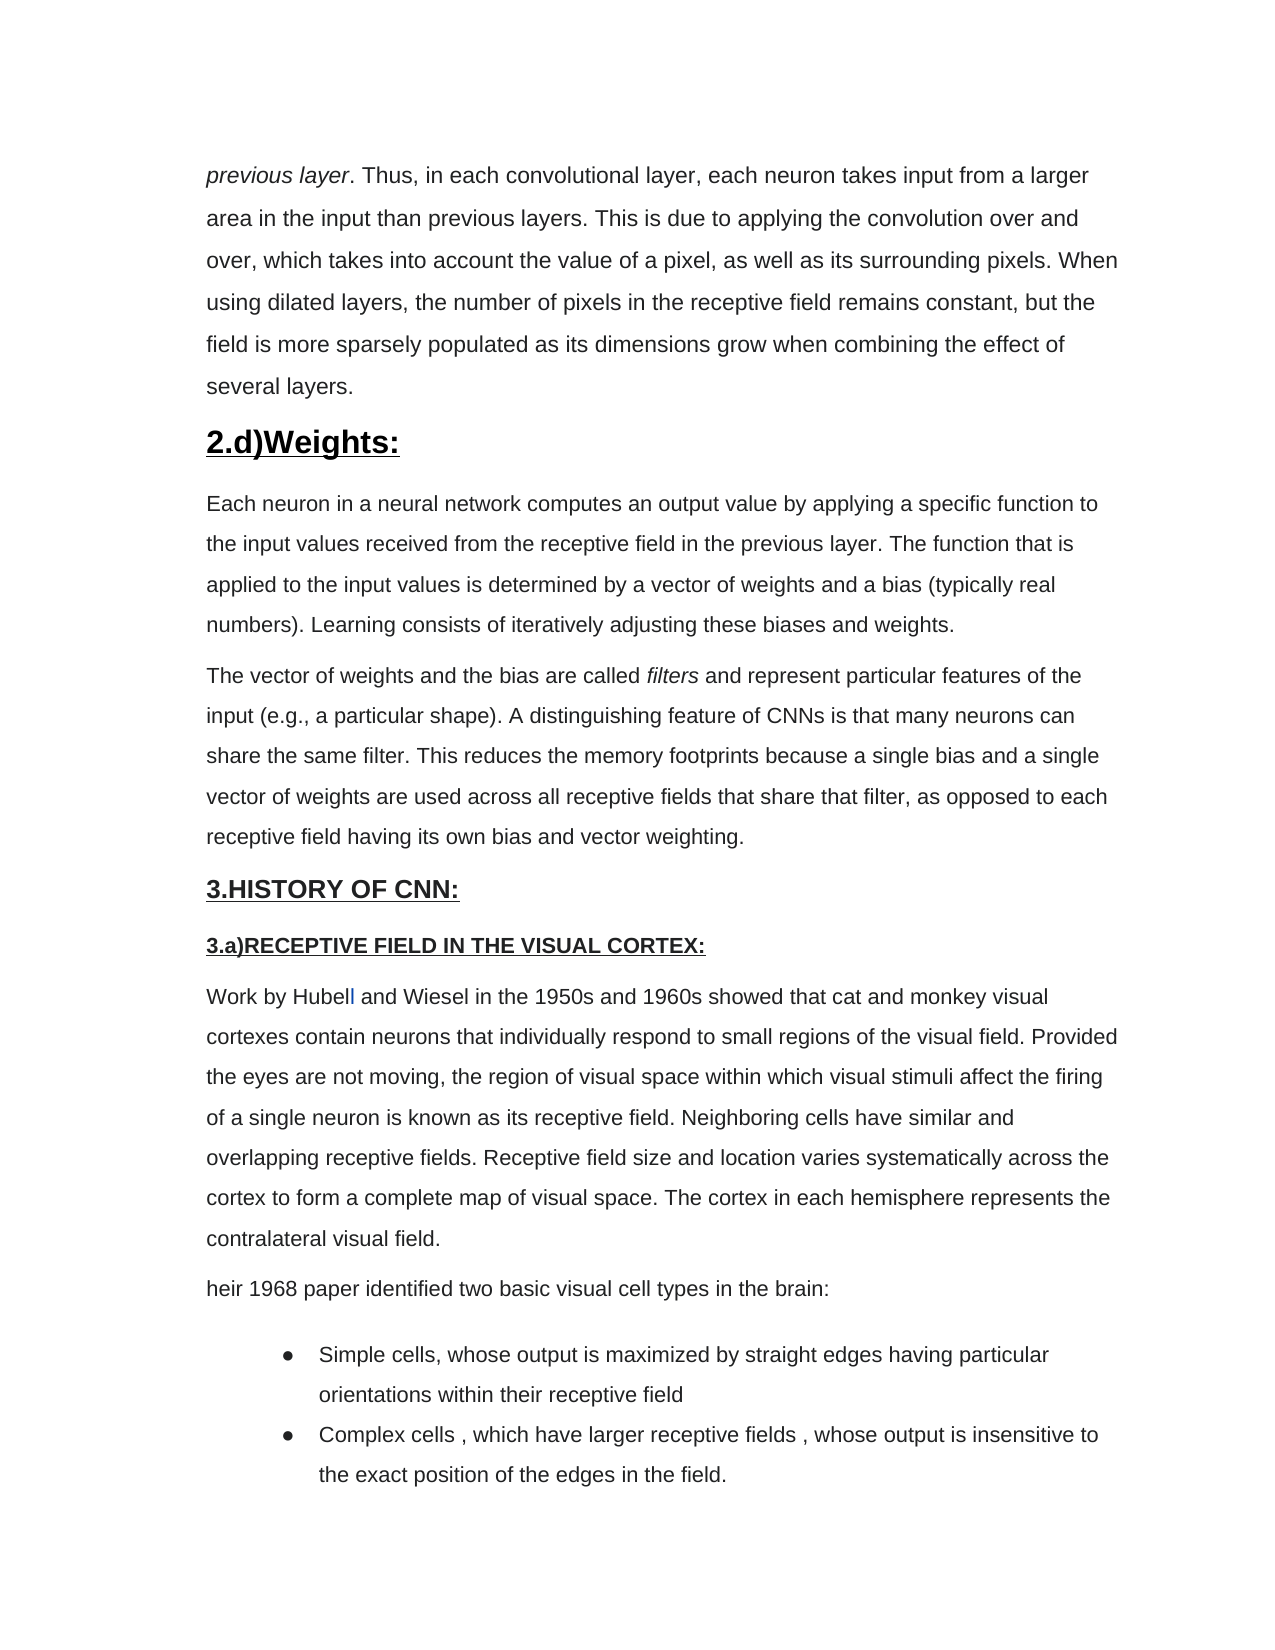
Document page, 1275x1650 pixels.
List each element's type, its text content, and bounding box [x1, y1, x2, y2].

subtitle 2.d)Weights: [206, 411, 1125, 460]
text 3.HISTORY OF CNN: [206, 862, 1125, 904]
text The vector of weights and the bias are called filters and represent particular features of the input (e.g., a particular shape). A distinguishing feature of CNNs is that many neurons can share the same filter. This reduces the memory footprints because a single bias and a single vector of weights are used across all receptive fields that share that filter, as opposed to each receptive field having its own bias and vector weighting. [206, 650, 1125, 849]
text Work by Hubell and Wiesel in the 1950s and 1960s showed that cat and monkey visual cortexes contain neurons that individually respond to small regions of the visual field. Provided the eyes are not moving, the region of visual space within which visual stimuli affect the firing of a single neuron is known as its receptive field. Neighboring cells have similar and overlapping receptive fields. Receptive field size and location varies systematically across the cortex to form a complete map of visual space. The cortex in each hemisphere represents the contralateral visual field. [206, 971, 1125, 1251]
text 3.a)RECEPTIVE FIELD IN THE VISUAL CORTEX: [206, 920, 1125, 958]
subtitle Each neuron in a neural network computes an output value by applying a specific function to the input values received from the receptive field in the previous layer. The function that is applied to the input values is determined by a vector of weights and a bias (typically real numbers). Learning consists of iteratively adjusting these biases and weights. [206, 478, 1125, 637]
text heir 1968 paper identified two basic visual cell types in the brain: [206, 1264, 1125, 1301]
list Complex cells , which have larger receptive fields , whose output is insensitive to the exact position of the edges in the field. [281, 1409, 1125, 1488]
list Simple cells, whose output is maximized by straight edges having particular orientations within their receptive field [281, 1329, 1125, 1407]
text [206, 150, 1125, 399]
